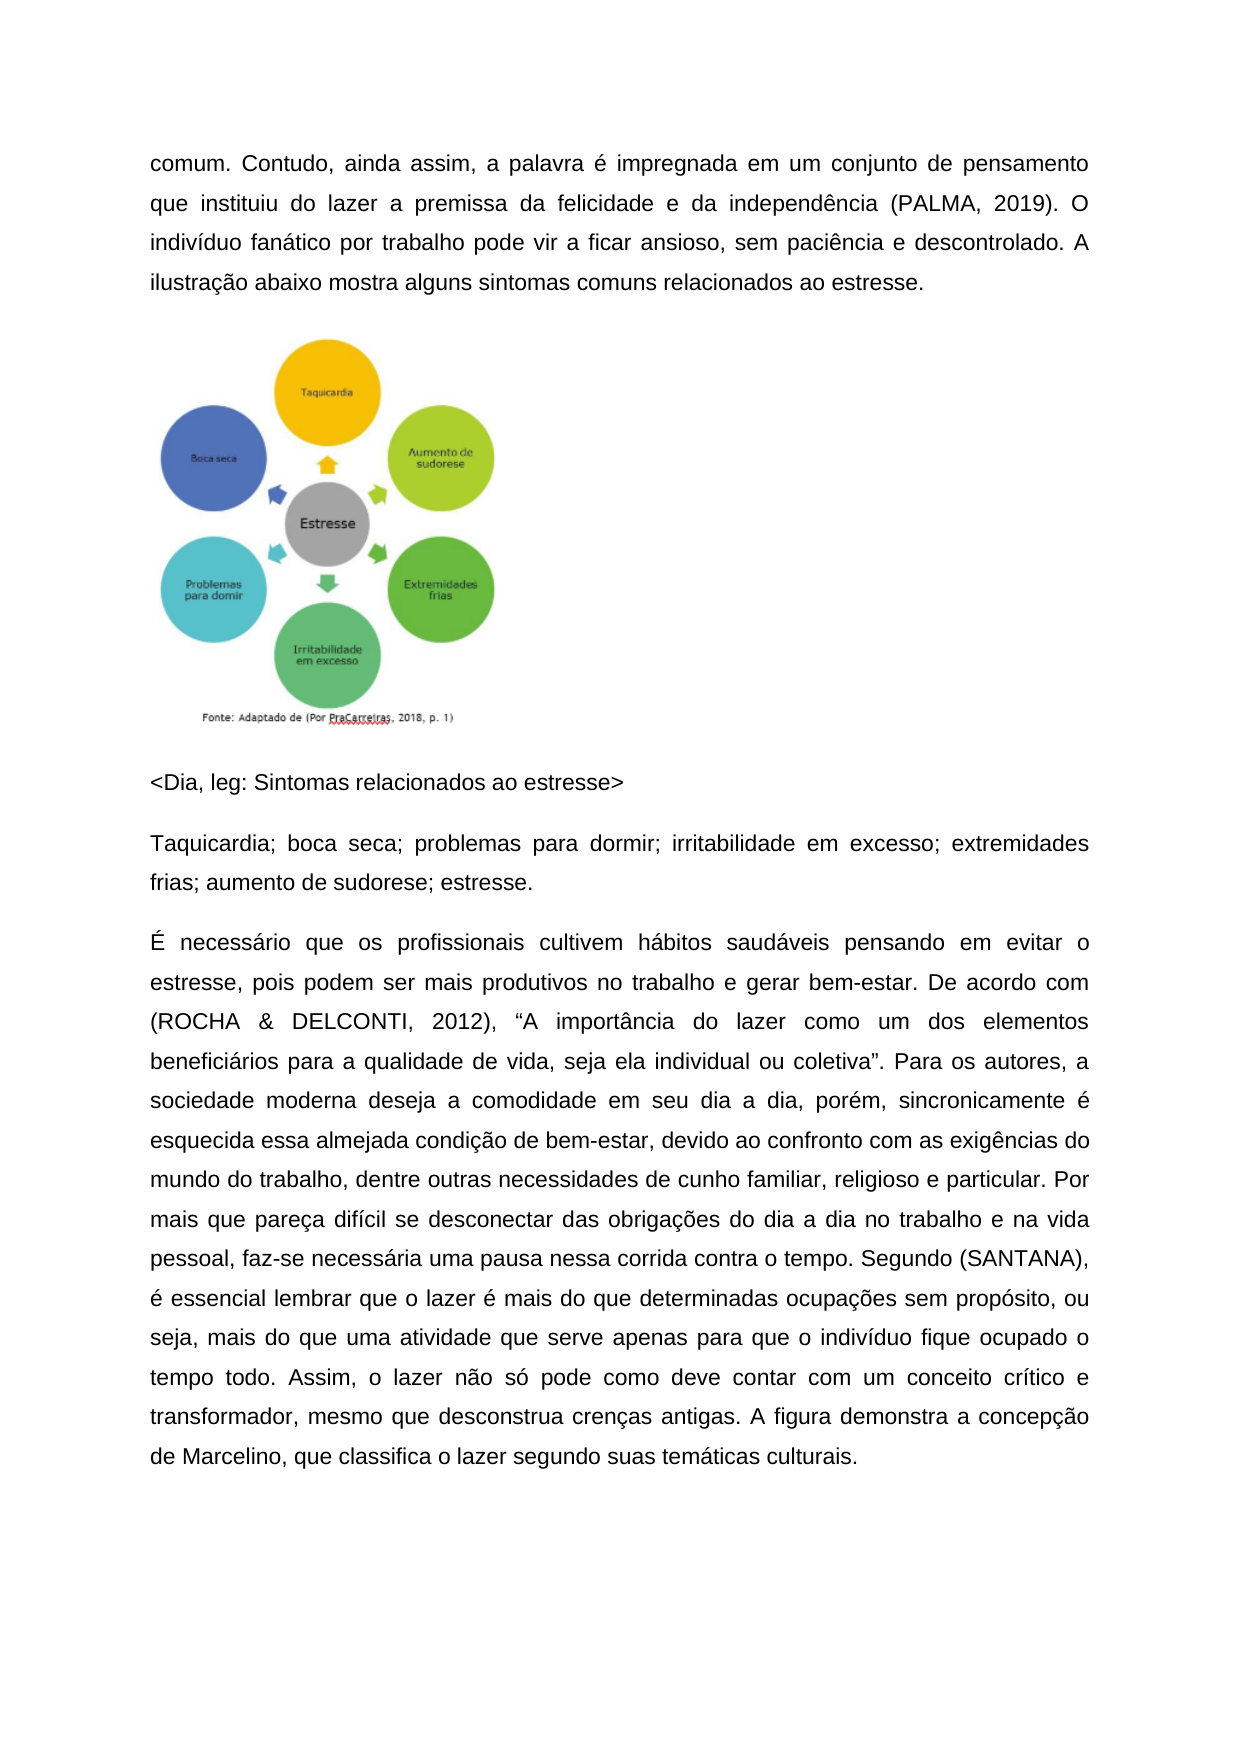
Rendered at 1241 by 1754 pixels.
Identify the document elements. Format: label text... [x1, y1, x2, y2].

text <Dia, leg: Sintomas relacionados ao estresse> [150, 769, 1090, 796]
text Taquicardia; boca seca; problemas para dormir; irritabilidade em excesso; extremidades frias; aumento de sudorese; estresse. [150, 829, 1090, 895]
picture [150, 328, 499, 736]
text É necessário que os profissionais cultivem hábitos saudáveis pensando em evitar o estresse, pois podem ser mais produtivos no trabalho e gerar bem-estar. De acordo com (ROCHA & DELCONTI, 2012), “A importância do lazer como um dos elementos beneficiários para a qualidade de vida, seja ela individual ou coletiva”. Para os autores, a sociedade moderna deseja a comodidade em seu dia a dia, porém, sincronicamente é esquecida essa almejada condição de bem-estar, devido ao confronto com as exigências do mundo do trabalho, dentre outras necessidades de cunho familiar, religioso e particular. Por mais que pareça difícil se desconectar das obrigações do dia a dia no trabalho e na vida pessoal, faz-se necessária uma pausa nessa corrida contra o tempo. Segundo (SANTANA), é essencial lembrar que o lazer é mais do que determinadas ocupações sem propósito, ou seja, mais do que uma atividade que serve apenas para que o indivíduo fique ocupado o tempo todo. Assim, o lazer não só pode como deve contar com um conceito crítico e transformador, mesmo que desconstrua crenças antigas. A figura demonstra a concepção de Marcelino, que classifica o lazer segundo suas temáticas culturais. [150, 929, 1090, 1469]
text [150, 150, 1090, 295]
